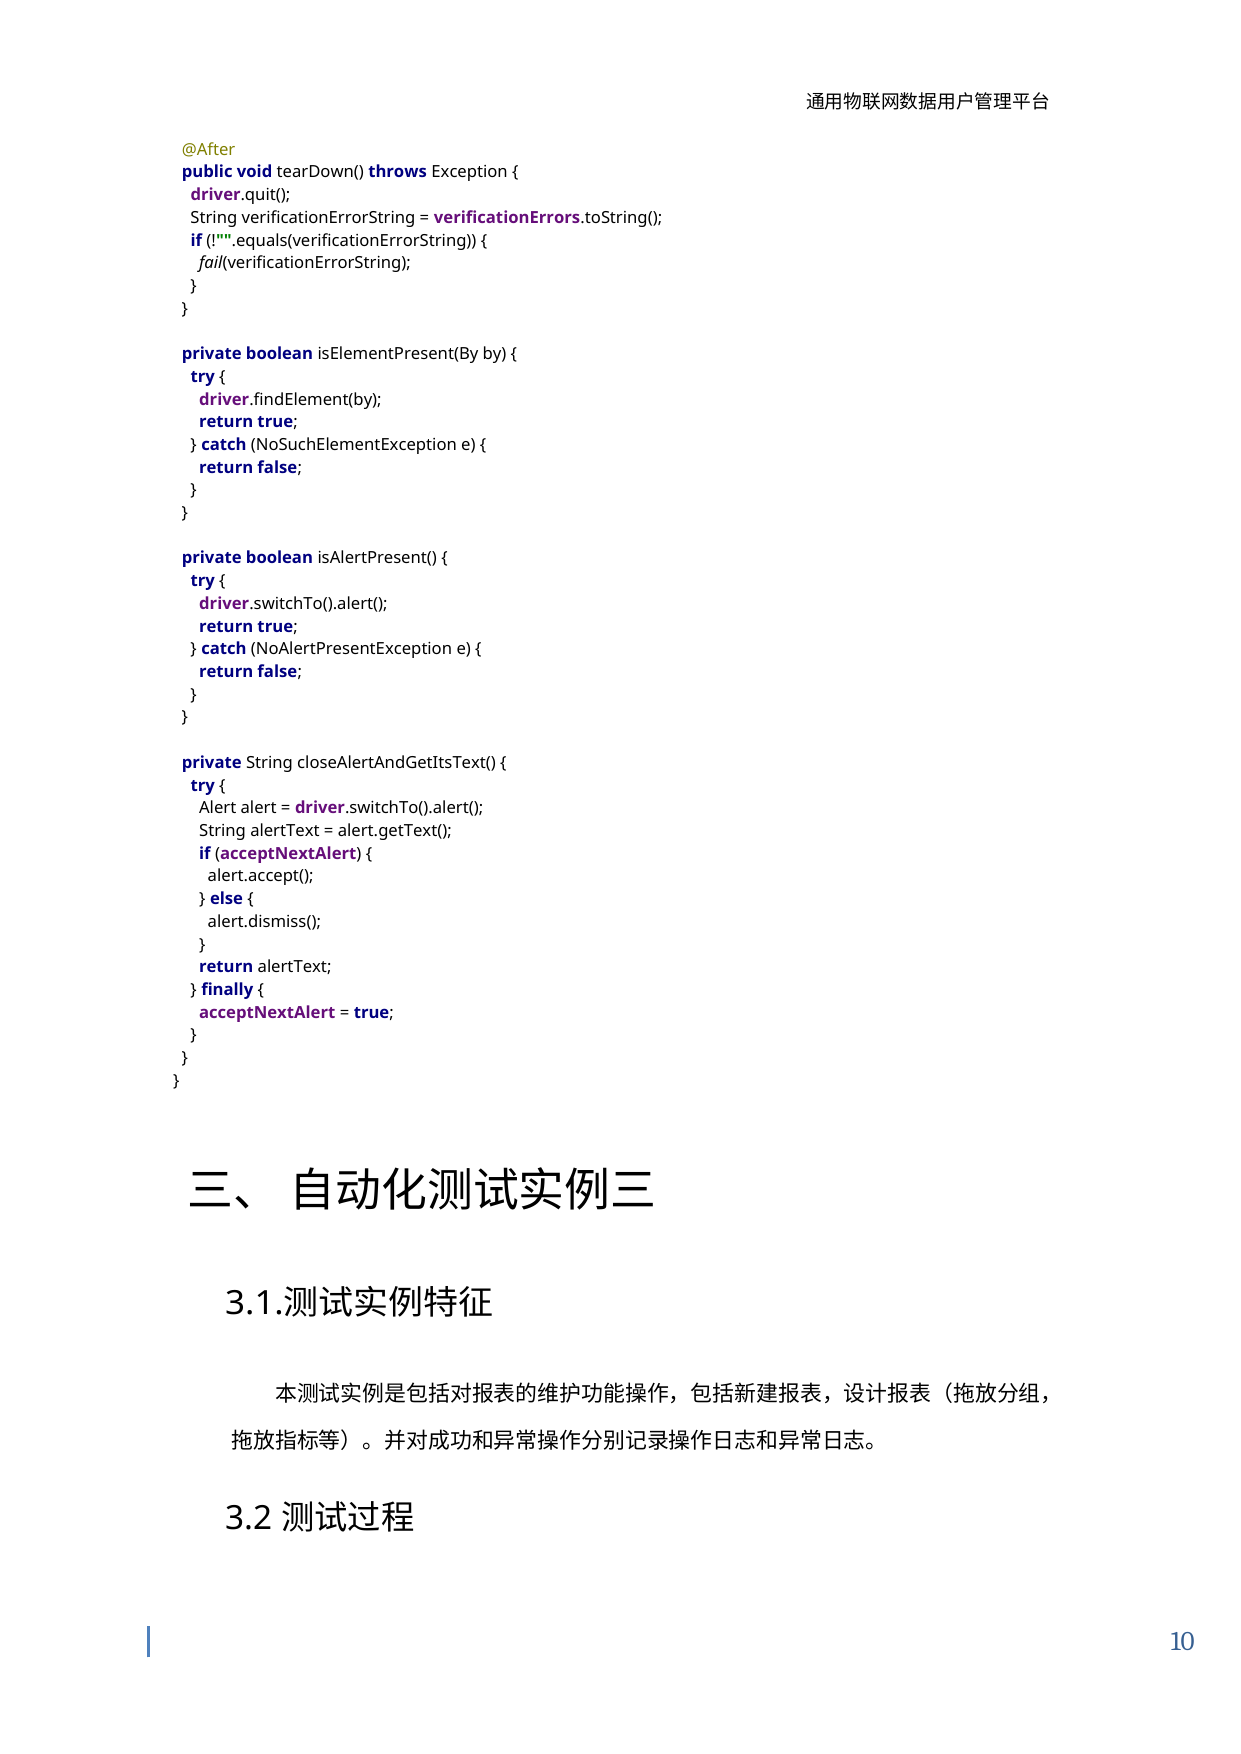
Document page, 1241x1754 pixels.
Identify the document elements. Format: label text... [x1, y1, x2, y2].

subtitle 3.2 测试过程 [225, 1491, 1194, 1539]
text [173, 114, 1194, 1091]
subtitle 三、 自动化测试实例三 [187, 1153, 1194, 1220]
subtitle 3.1.测试实例特征 [225, 1276, 1194, 1324]
text 本测试实例是包括对报表的维护功能操作，包括新建报表，设计报表（拖放分组，拖放指标等）。并对成功和异常操作分别记录操作日志和异常日志。 [231, 1376, 1063, 1455]
